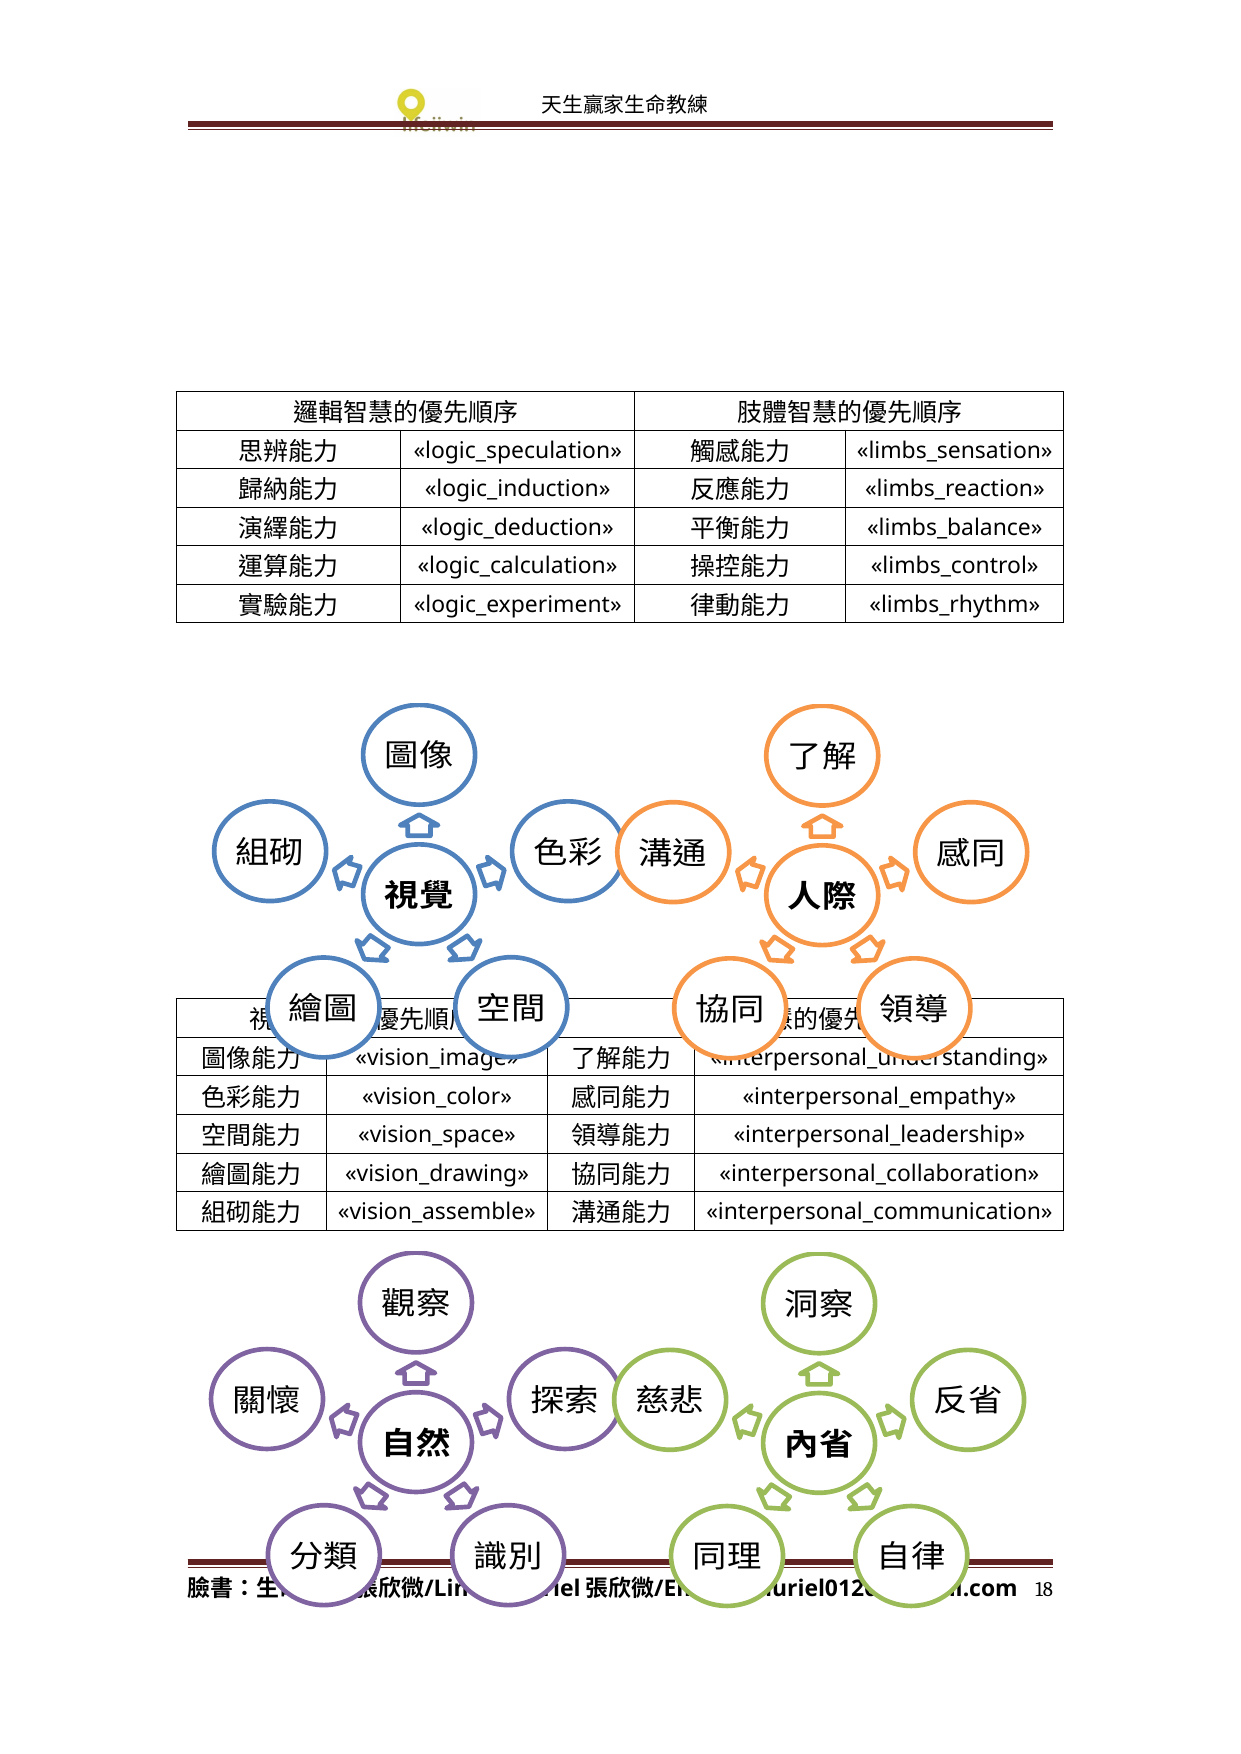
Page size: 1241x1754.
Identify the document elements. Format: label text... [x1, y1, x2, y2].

table_cell «vision_color» [327, 1076, 547, 1114]
table_cell 協同能力 [548, 1154, 694, 1191]
table_cell 實驗能力 [177, 585, 400, 622]
table_header 肢體智慧的優先順序 [635, 392, 1063, 429]
table_cell «vision_assemble» [327, 1192, 547, 1229]
table_cell «vision_image» [327, 1038, 547, 1075]
table_cell 感同能力 [548, 1076, 694, 1114]
table_cell «interpersonal_leadership» [695, 1115, 1063, 1152]
table_cell «interpersonal_collaboration» [695, 1154, 1063, 1191]
table_cell «limbs_control» [846, 546, 1063, 584]
table_cell 觸感能力 [635, 431, 845, 468]
table_cell «limbs_reaction» [846, 469, 1063, 507]
table_cell «logic_deduction» [401, 508, 634, 545]
table_cell 色彩能力 [177, 1076, 326, 1114]
table_cell 平衡能力 [635, 508, 845, 545]
table_cell «interpersonal_communication» [695, 1192, 1063, 1229]
table_cell 演繹能力 [177, 508, 400, 545]
table_cell «limbs_balance» [846, 508, 1063, 545]
table_cell 操控能力 [635, 546, 845, 584]
table_header 人際智慧的優先順序 [964, 999, 1063, 1037]
picture [393, 130, 482, 137]
table_cell «interpersonal_understanding» [695, 1038, 1063, 1075]
table_cell 了解能力 [548, 1038, 694, 1075]
table_header 人際智慧的優先順序 [560, 999, 680, 1037]
table_cell 領導能力 [548, 1115, 694, 1152]
table_cell «limbs_sensation» [846, 431, 1063, 468]
table_cell «logic_induction» [401, 469, 634, 507]
table_cell 空間能力 [177, 1115, 326, 1152]
table_cell «interpersonal_empathy» [695, 1076, 1063, 1114]
table_header 邏輯智慧的優先順序 [177, 392, 634, 429]
table_cell «logic_speculation» [401, 431, 634, 468]
table_cell 歸納能力 [177, 469, 400, 507]
table_cell 律動能力 [635, 585, 845, 622]
picture [393, 88, 482, 121]
table_cell 圖像能力 [177, 1038, 326, 1075]
table_cell «logic_calculation» [401, 546, 634, 584]
table_cell 反應能力 [635, 469, 845, 507]
table_cell «vision_space» [327, 1115, 547, 1152]
table_cell 思辨能力 [177, 431, 400, 468]
table_cell «vision_drawing» [327, 1154, 547, 1191]
table_header 人際智慧的優先順序 [780, 999, 864, 1037]
table_cell 繪圖能力 [177, 1154, 326, 1191]
table_header 視覺智慧的優先順序 [373, 999, 462, 1037]
table_cell 溝通能力 [548, 1192, 694, 1229]
table_cell 組砌能力 [177, 1192, 326, 1229]
table_cell «limbs_rhythm» [846, 585, 1063, 622]
table_cell «logic_experiment» [401, 585, 634, 622]
table_header 視覺智慧的優先順序 [177, 999, 274, 1037]
table_cell 運算能力 [177, 546, 400, 584]
